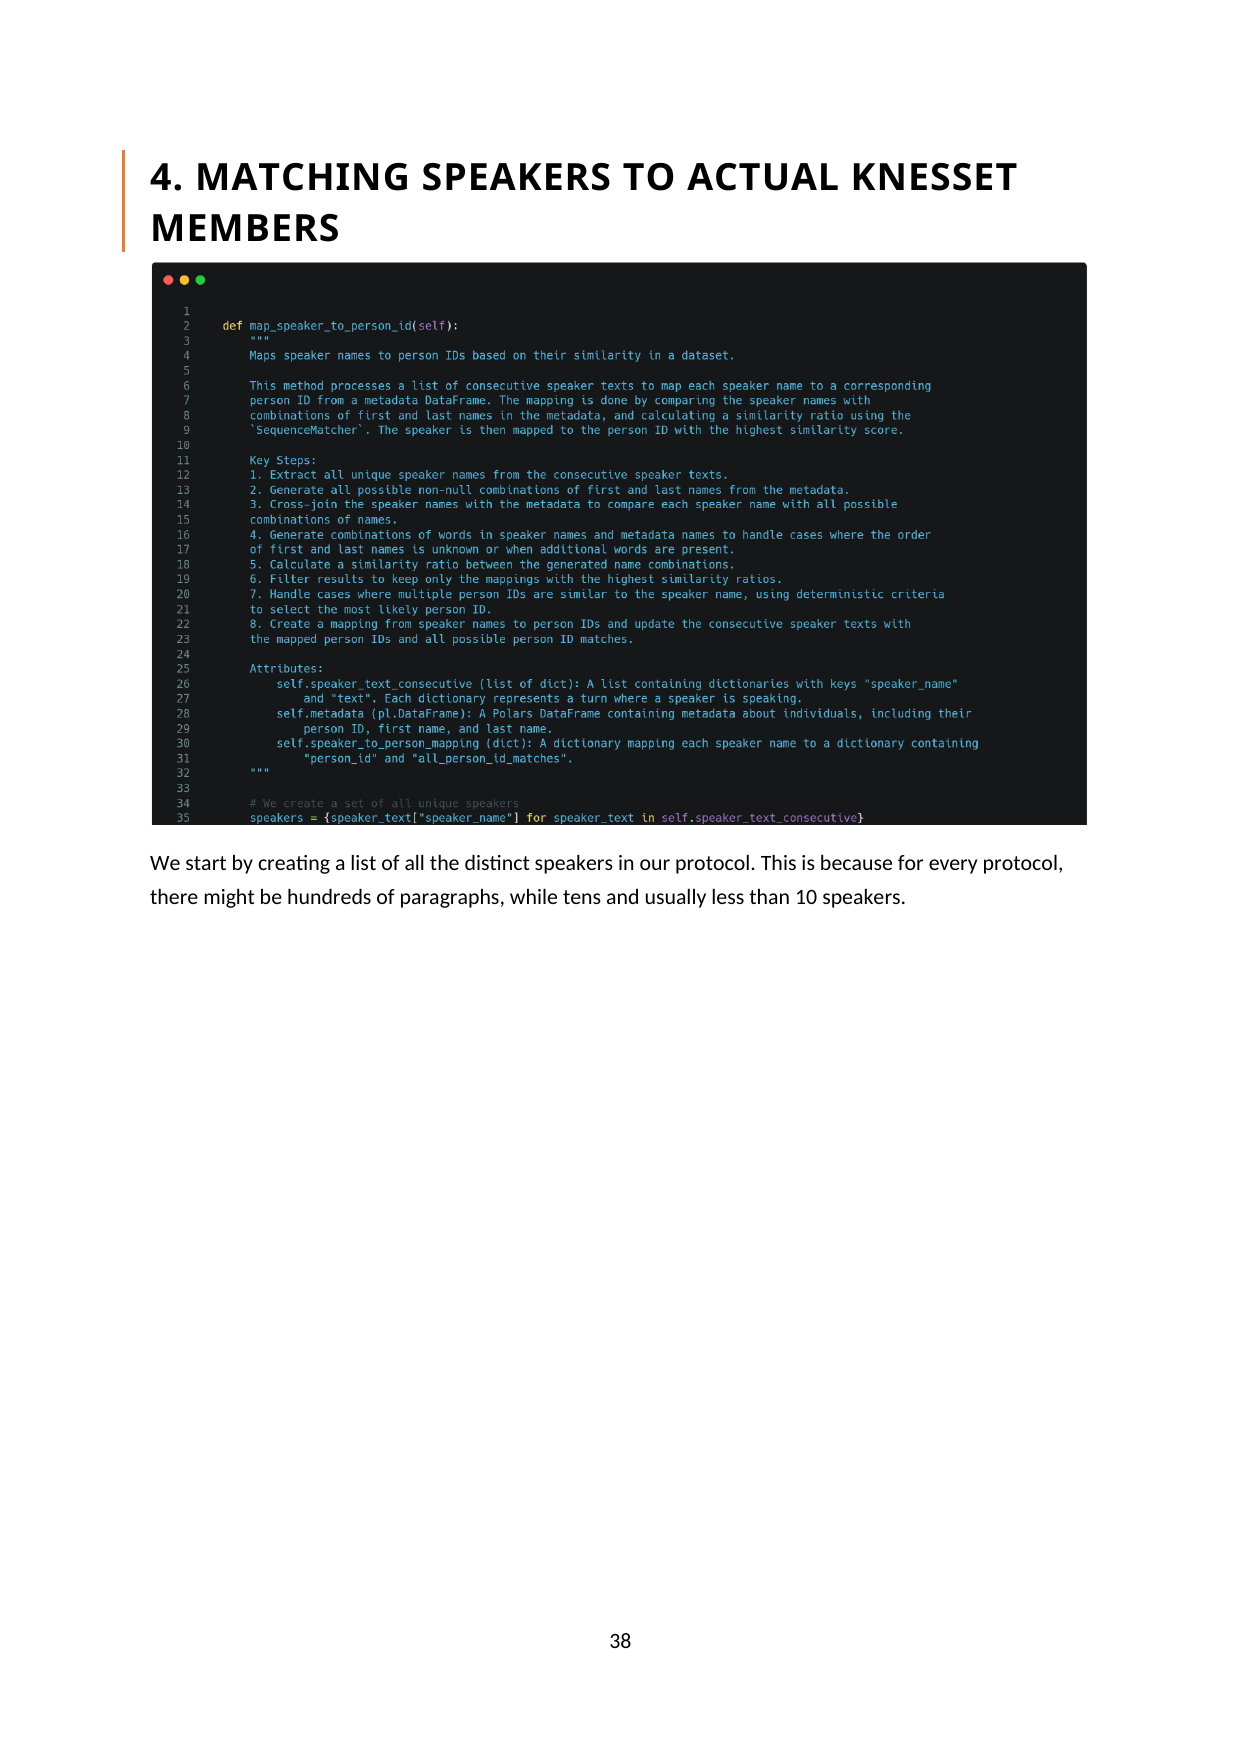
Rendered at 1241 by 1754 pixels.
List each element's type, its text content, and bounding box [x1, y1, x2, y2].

text We start by creating a list of all the distinct speakers in our protocol. This is because for every protocol, there might be hundreds of paragraphs, while tens and usually less than 10 speakers. [150, 849, 1090, 910]
picture [150, 260, 1090, 825]
subtitle 4. Matching speakers to actual Knesset members [150, 150, 1090, 252]
